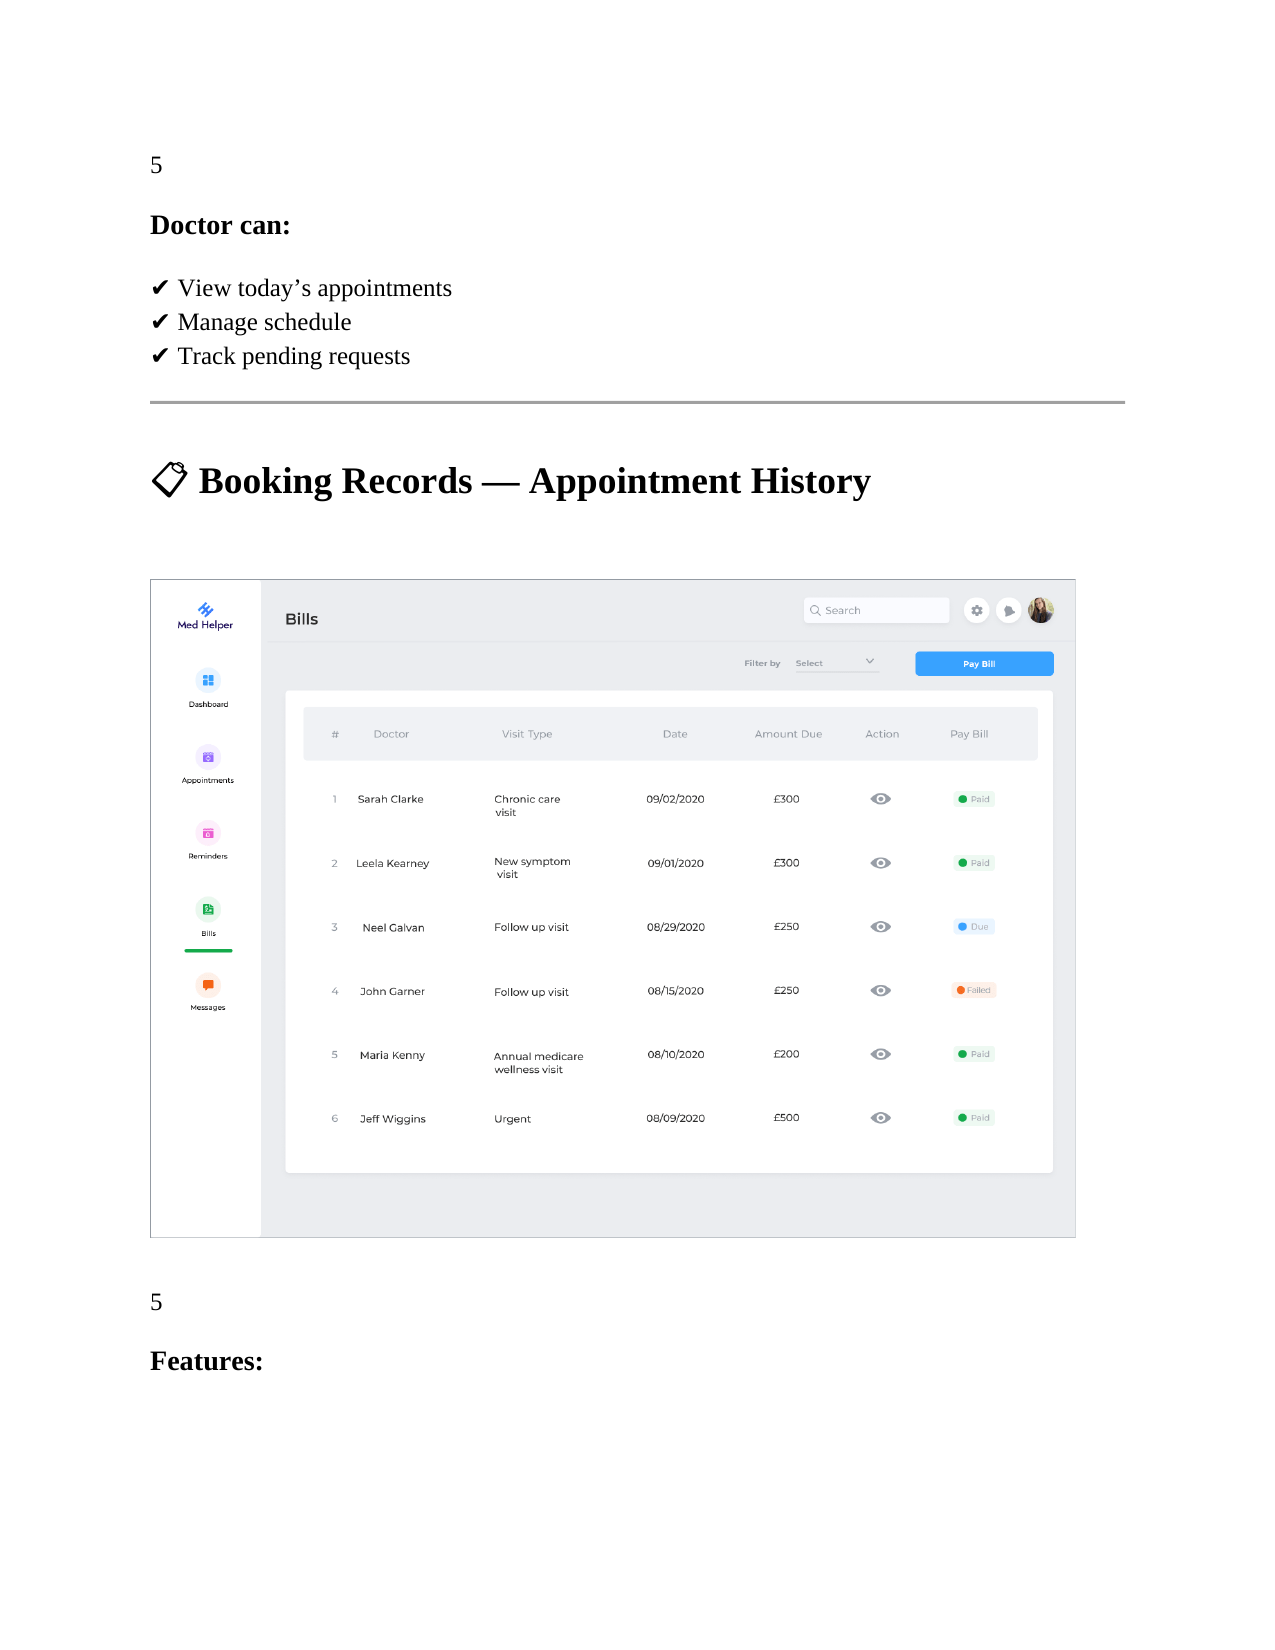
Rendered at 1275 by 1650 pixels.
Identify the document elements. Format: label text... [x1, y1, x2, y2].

picture [150, 579, 1076, 1238]
text Features: [150, 1344, 1125, 1377]
text ✔ View today’s appointments ✔ Manage schedule ✔ Track pending requests [150, 269, 1125, 372]
text Doctor can: [150, 208, 1125, 240]
text 5 [150, 150, 1125, 179]
text 📋 Booking Records — Appointment History [150, 458, 1125, 501]
text 5 [150, 1287, 1125, 1315]
